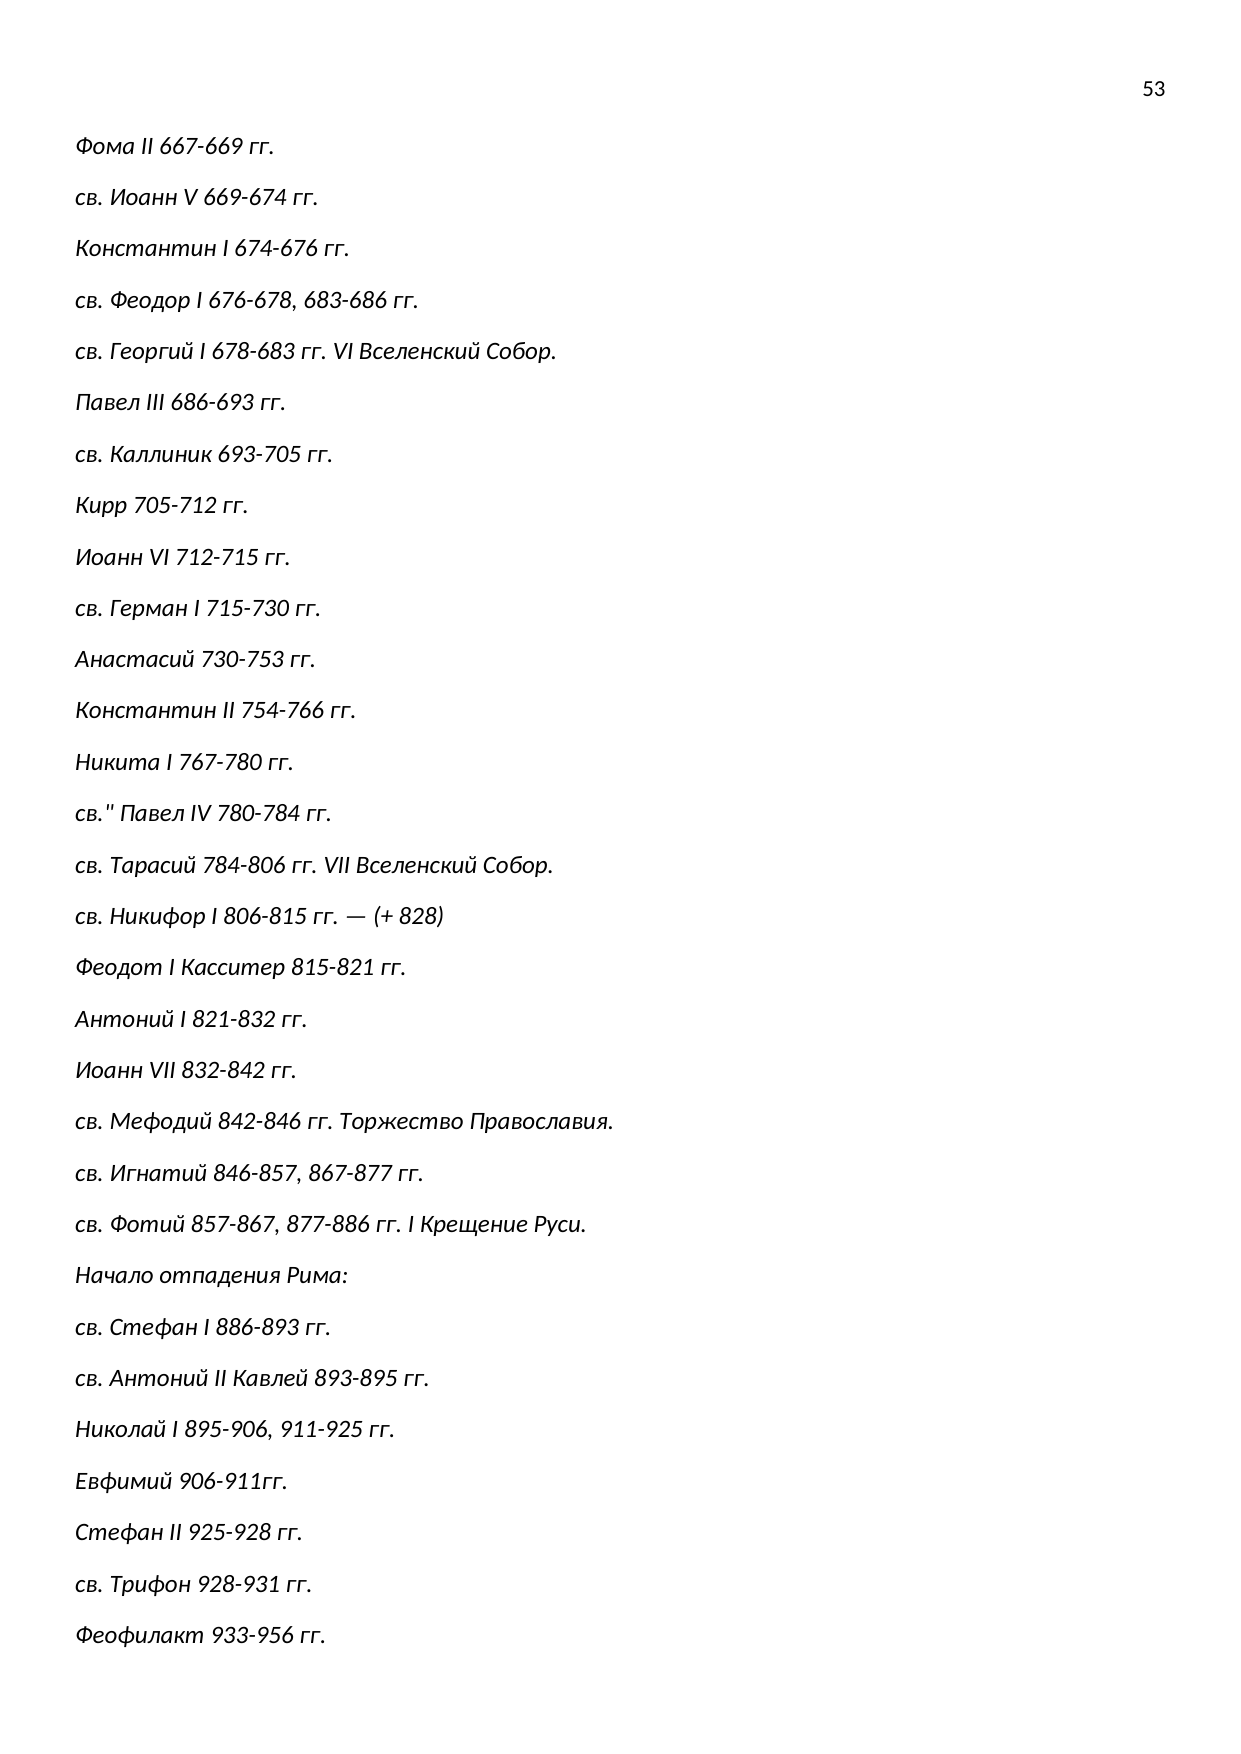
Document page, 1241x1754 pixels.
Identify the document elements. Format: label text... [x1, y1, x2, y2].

text Иоанн VII 832-842 гг. [75, 1054, 1165, 1085]
text Феофилакт 933-956 гг. [75, 1619, 1165, 1649]
text св. Стефан I 886-893 гг. [75, 1311, 1165, 1341]
text св. Иоанн V 669-674 гг. [75, 181, 1165, 212]
text Иоанн VI 712-715 гг. [75, 541, 1165, 571]
text св. Игнатий 846-857, 867-877 гг. [75, 1157, 1165, 1187]
text св. Тарасий 784-806 гг. VII Вселенский Собор. [75, 849, 1165, 879]
text св. Никифор I 806-815 гг. — (+ 828) [75, 900, 1165, 931]
text Феодот I Касситер 815-821 гг. [75, 951, 1165, 982]
text св. Трифон 928-931 гг. [75, 1568, 1165, 1598]
text св. Каллиник 693-705 гг. [75, 438, 1165, 468]
text Кирр 705-712 гг. [75, 489, 1165, 520]
text Фома II 667-669 гг. [75, 130, 1165, 160]
text св. Герман I 715-730 гг. [75, 592, 1165, 622]
text Антоний I 821-832 гг. [75, 1003, 1165, 1033]
text Николай I 895-906, 911-925 гг. [75, 1414, 1165, 1444]
text св. Антоний II Кавлей 893-895 гг. [75, 1362, 1165, 1393]
text Стефан II 925-928 гг. [75, 1516, 1165, 1547]
text св. Георгий I 678-683 гг. VI Вселенский Собор. [75, 335, 1165, 366]
text св. Мефодий 842-846 гг. Торжество Православия. [75, 1106, 1165, 1136]
text св." Павел IV 780-784 гг. [75, 797, 1165, 828]
text Павел III 686-693 гг. [75, 387, 1165, 417]
text св. Фотий 857-867, 877-886 гг. I Крещение Руси. [75, 1208, 1165, 1239]
text Константин I 674-676 гг. [75, 232, 1165, 263]
text Начало отпадения Рима: [75, 1259, 1165, 1290]
text Анастасий 730-753 гг. [75, 643, 1165, 674]
text Евфимий 906-911гг. [75, 1465, 1165, 1496]
text св. Феодор I 676-678, 683-686 гг. [75, 284, 1165, 314]
text Константин II 754-766 гг. [75, 695, 1165, 725]
text Никита I 767-780 гг. [75, 746, 1165, 777]
